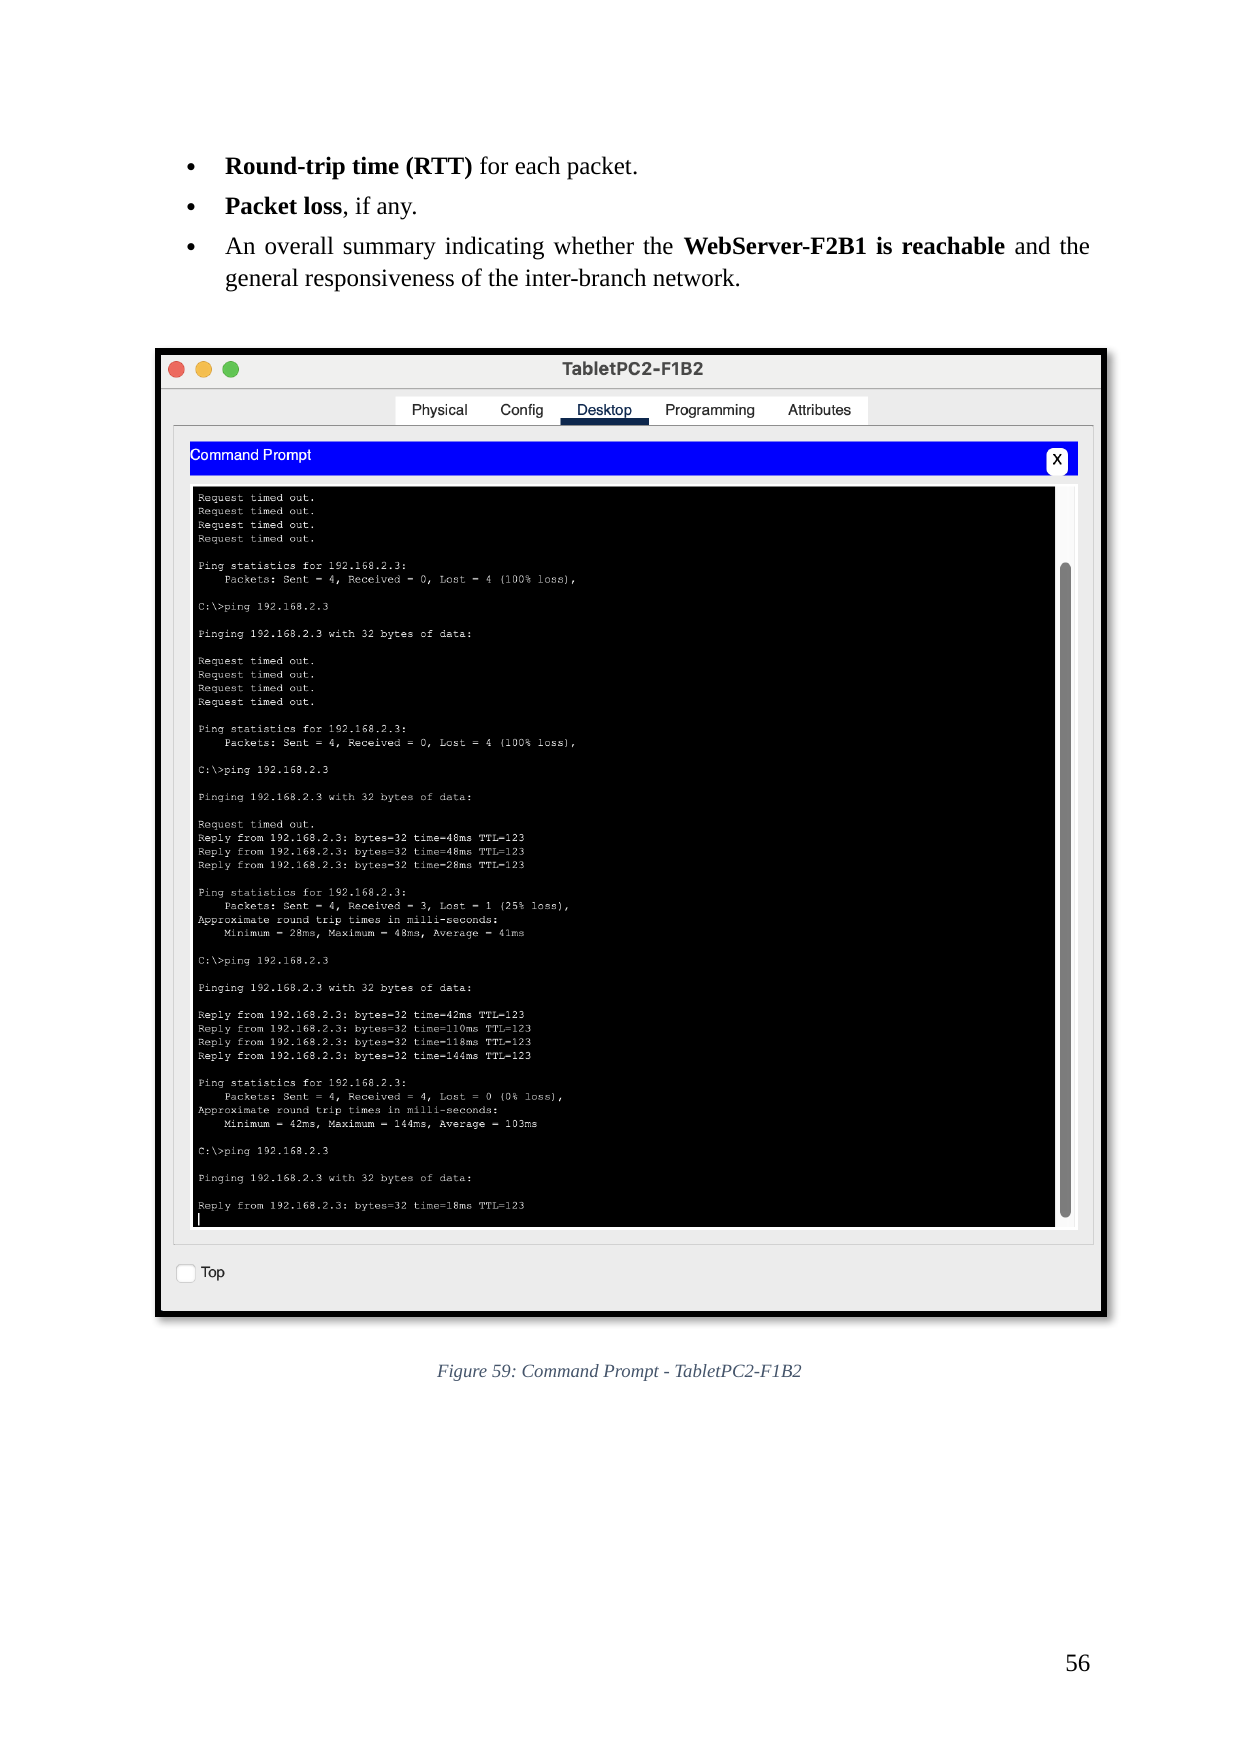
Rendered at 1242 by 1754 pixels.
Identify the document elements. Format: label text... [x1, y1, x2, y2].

list Packet loss, if any. [187, 191, 1090, 220]
text Figure 59: Command Prompt - TabletPC2-F1B2 [150, 1360, 1090, 1382]
picture [161, 355, 1101, 1311]
list Round-trip time (RTT) for each packet. [187, 151, 1090, 179]
list An overall summary indicating whether the WebServer-F2B1 is reachable and the general responsiveness of the inter-branch network. [187, 231, 1090, 292]
